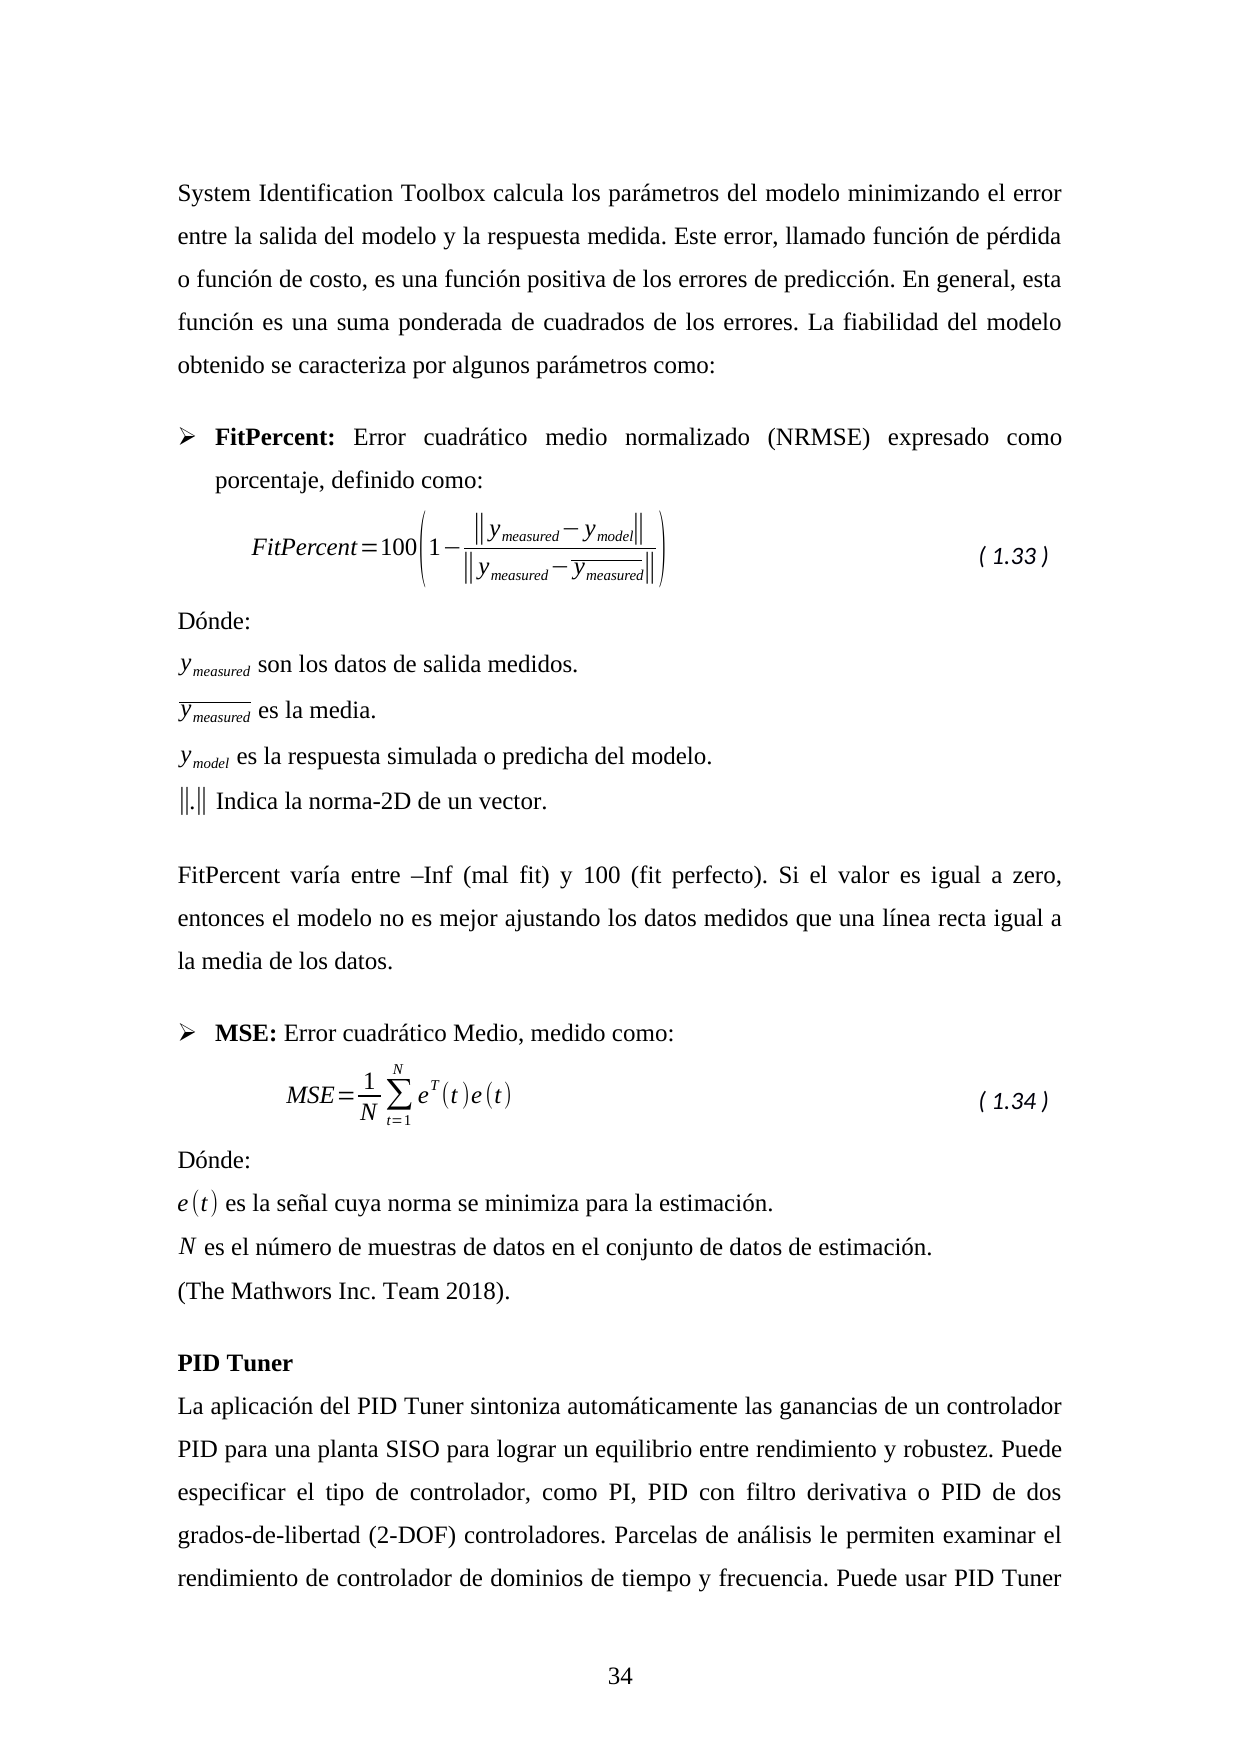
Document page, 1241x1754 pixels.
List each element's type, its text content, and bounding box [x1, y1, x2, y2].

text es el número de muestras de datos en el conjunto de datos de estimación. [177, 1232, 1063, 1261]
list FitPercent: Error cuadrático medio normalizado (NRMSE) expresado como porcentaje, definido como: [177, 422, 1063, 494]
table_header [178, 1061, 620, 1145]
text es la respuesta simulada o predicha del modelo. [177, 740, 1063, 772]
text (The Mathwors Inc. Team 2018). [177, 1276, 1063, 1304]
text Dónde: [177, 606, 1063, 634]
text son los datos de salida medidos. [177, 649, 1063, 680]
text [177, 1391, 1063, 1592]
text FitPercent varía entre –Inf (mal fit) y 100 (fit perfecto). Si el valor es igual a zero, entonces el modelo no es mejor ajustando los datos medidos que una línea recta igual a la media de los datos. [177, 860, 1063, 975]
text es la media. [177, 694, 1063, 726]
text es la señal cuya norma se minimiza para la estimación. [177, 1188, 1063, 1218]
text Indica la norma-2D de un vector. [177, 786, 1063, 817]
text PID Tuner [177, 1348, 1063, 1376]
text Dónde: [177, 1145, 1063, 1174]
table_header [178, 509, 739, 606]
list MSE: Error cuadrático Medio, medido como: [177, 1018, 1063, 1047]
text System Identification Toolbox calcula los parámetros del modelo minimizando el error entre la salida del modelo y la respuesta medida. Este error, llamado función de pérdida o función de costo, es una función positiva de los errores de predicción. En general, esta función es una suma ponderada de cuadrados de los errores. La fiabilidad del modelo obtenido se caracteriza por algunos parámetros como: [177, 178, 1063, 379]
